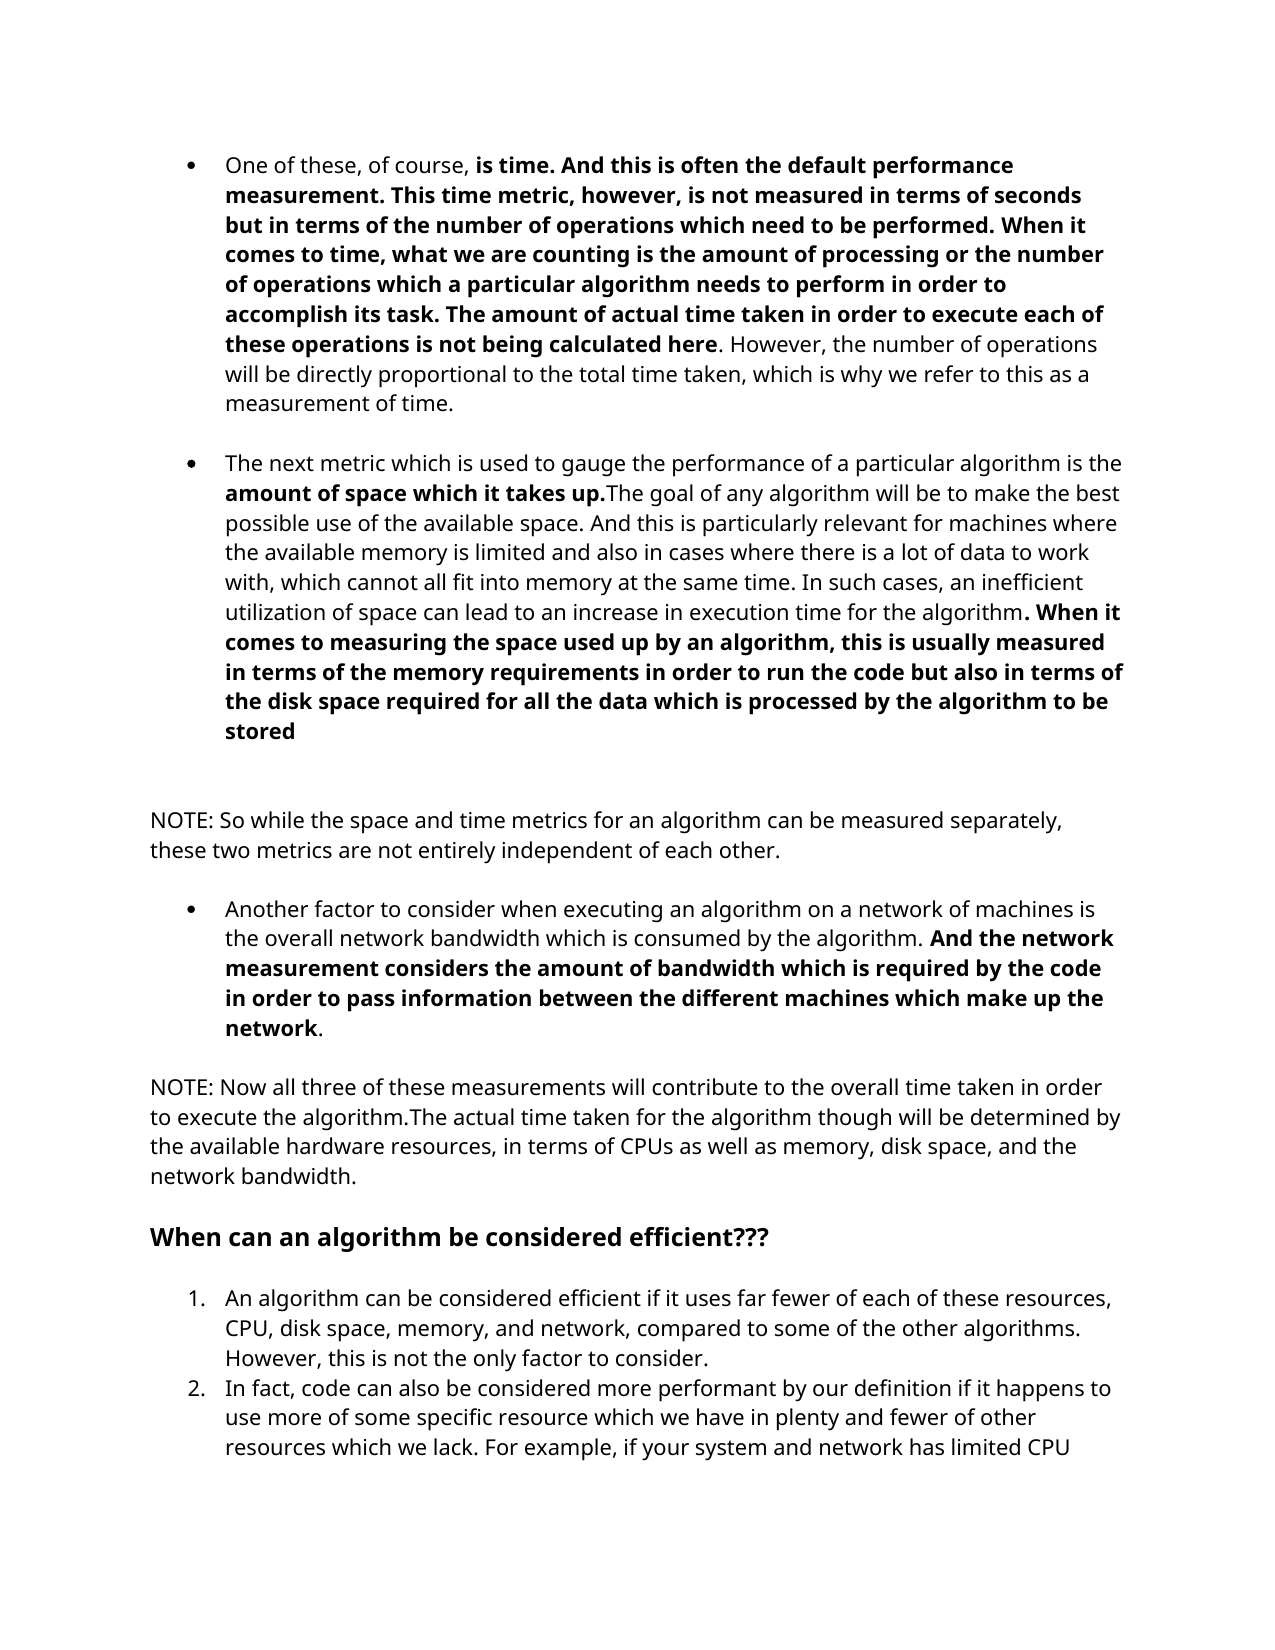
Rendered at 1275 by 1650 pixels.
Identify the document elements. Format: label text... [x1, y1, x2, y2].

list The next metric which is used to gauge the performance of a particular algorithm is the amount of space which it takes up.The goal of any algorithm will be to make the best possible use of the available space. And this is particularly relevant for machines where the available memory is limited and also in cases where there is a lot of data to work with, which cannot all fit into memory at the same time. In such cases, an inefficient utilization of space can lead to an increase in execution time for the algorithm. When it comes to measuring the space used up by an algorithm, this is usually measured in terms of the memory requirements in order to run the code but also in terms of the disk space required for all the data which is processed by the algorithm to be stored [187, 448, 1125, 746]
list One of these, of course, is time. And this is often the default performance measurement. This time metric, however, is not measured in terms of seconds but in terms of the number of operations which need to be performed. When it comes to time, what we are counting is the amount of processing or the number of operations which a particular algorithm needs to perform in order to accomplish its task. The amount of actual time taken in order to execute each of these operations is not being calculated here. However, the number of operations will be directly proportional to the total time taken, which is why we refer to this as a measurement of time. [187, 150, 1125, 418]
text NOTE: Now all three of these measurements will contribute to the overall time taken in order to execute the algorithm.The actual time taken for the algorithm though will be determined by the available hardware resources, in terms of CPUs as well as memory, disk space, and the network bandwidth. [150, 1072, 1125, 1191]
text NOTE: So while the space and time metrics for an algorithm can be measured separately, these two metrics are not entirely independent of each other. [150, 805, 1125, 864]
text When can an algorithm be considered efficient??? [150, 1220, 1125, 1254]
list An algorithm can be considered efficient if it uses far fewer of each of these resources, CPU, disk space, memory, and network, compared to some of the other algorithms. However, this is not the only factor to consider. [187, 1283, 1125, 1373]
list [187, 1373, 1125, 1462]
list Another factor to consider when executing an algorithm on a network of machines is the overall network bandwidth which is consumed by the algorithm. And the network measurement considers the amount of bandwidth which is required by the code in order to pass information between the different machines which make up the network. [187, 893, 1125, 1042]
